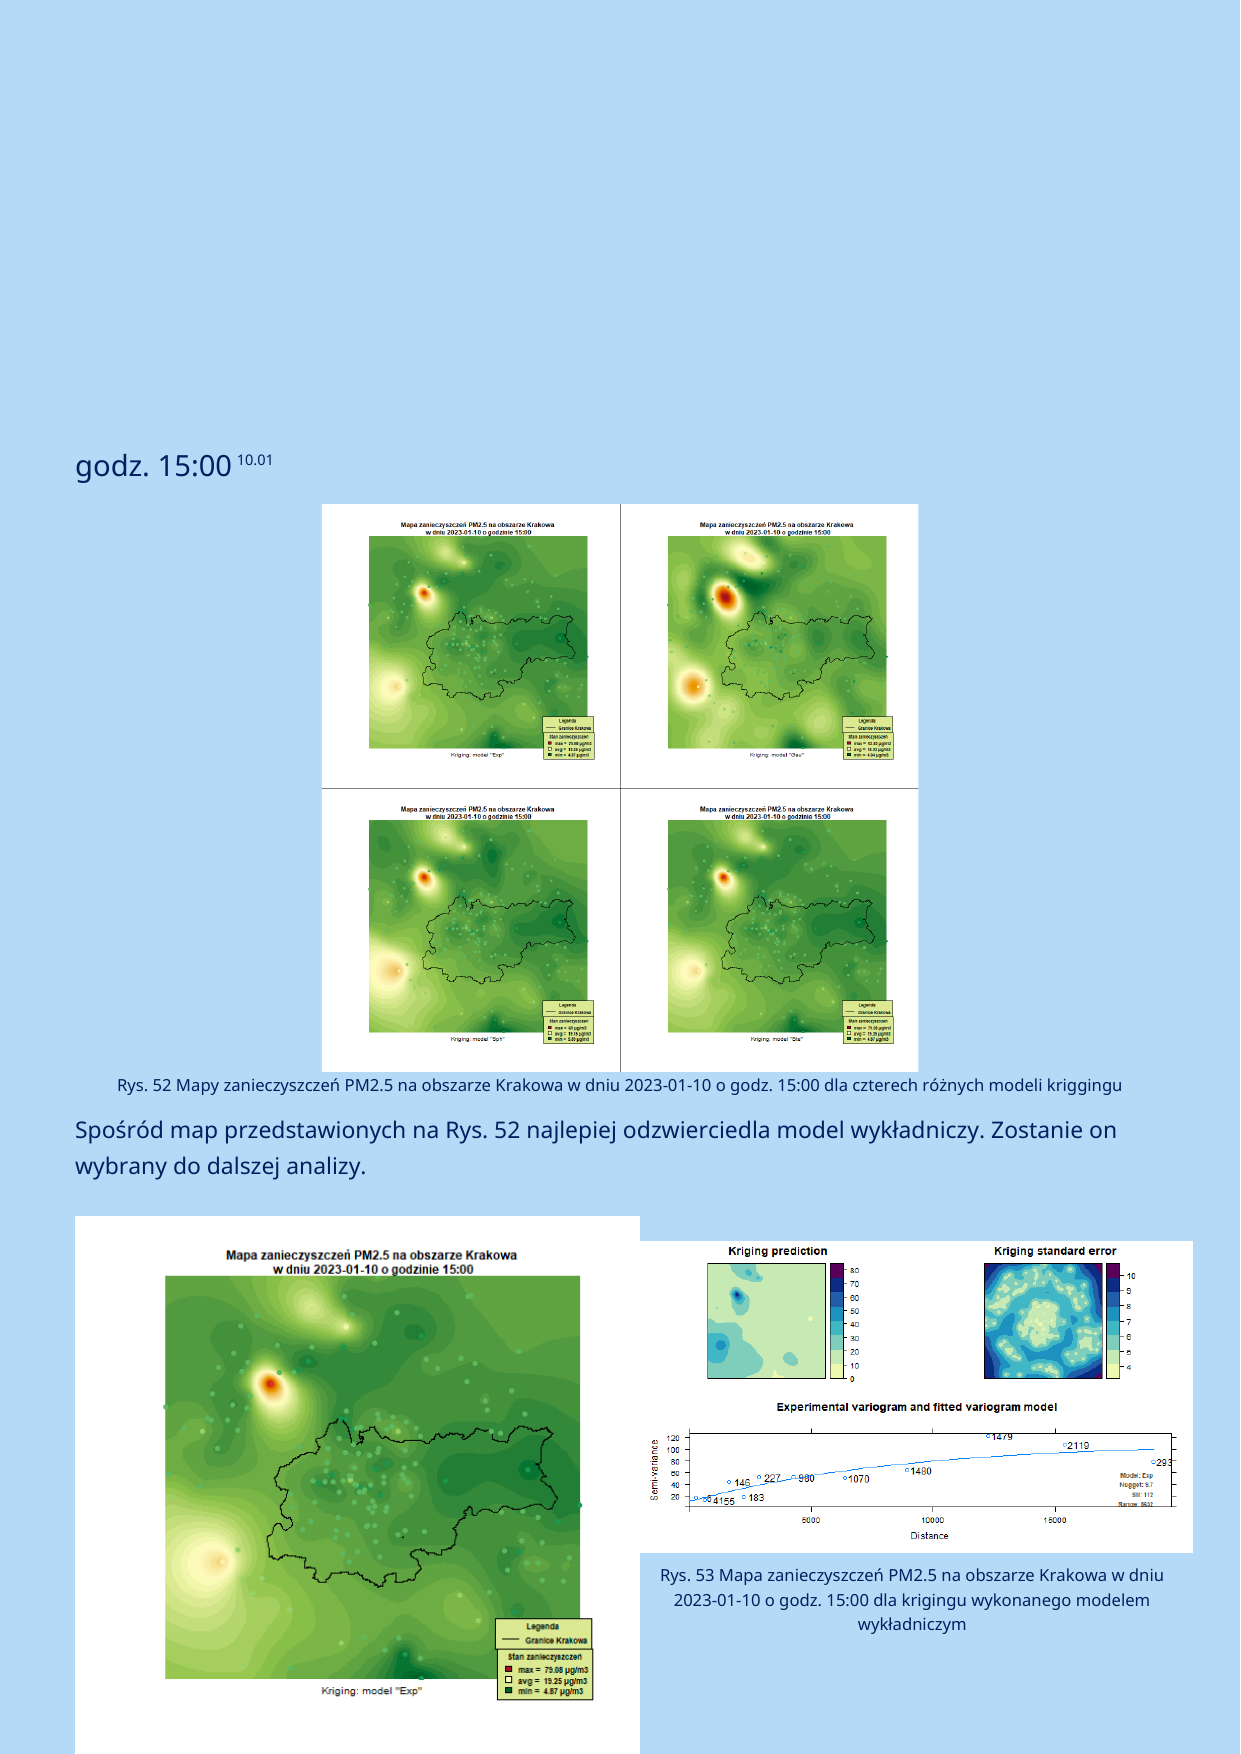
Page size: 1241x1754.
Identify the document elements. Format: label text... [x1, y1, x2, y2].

text Spośród map przedstawionych na Rys. 52 najlepiej odzwierciedla model wykładniczy. Zostanie on wybrany do dalszej analizy. [75, 1114, 1165, 1182]
picture [75, 1216, 1193, 1754]
text godz. 15:00 10.01 [75, 445, 1165, 485]
picture [321, 504, 919, 1072]
text Rys. 53 Mapa zanieczyszczeń PM2.5 na obszarze Krakowa w dniu 2023-01-10 o godz. 15:00 dla krigingu wykonanego modelem wykładniczym [640, 1553, 1165, 1635]
